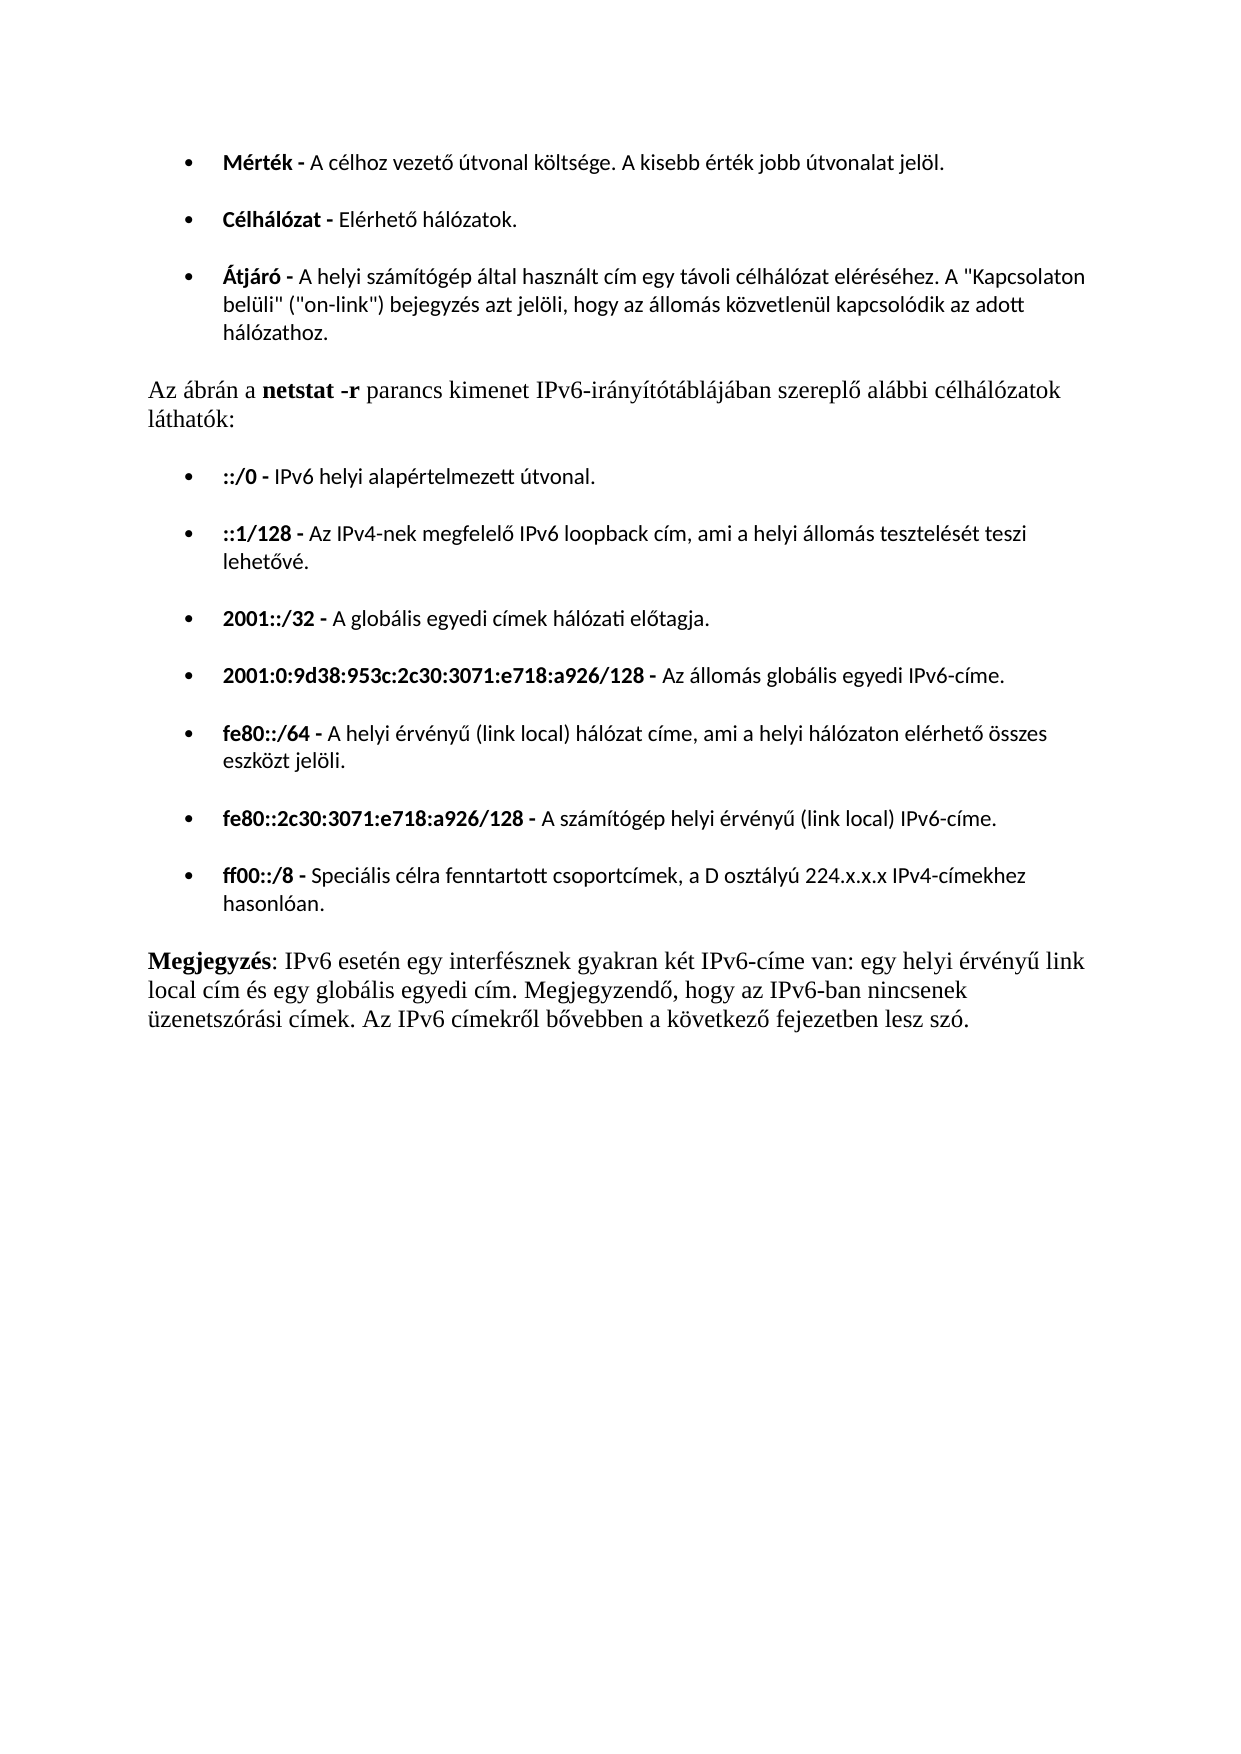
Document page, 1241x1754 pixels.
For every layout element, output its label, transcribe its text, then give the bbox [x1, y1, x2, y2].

list Mérték - A célhoz vezető útvonal költsége. A kisebb érték jobb útvonalat jelöl. [185, 148, 1093, 176]
list Átjáró - A helyi számítógép által használt cím egy távoli célhálózat eléréséhez. A "Kapcsolaton belüli" ("on-link") bejegyzés azt jelöli, hogy az állomás közvetlenül kapcsolódik az adott hálózathoz. [185, 262, 1093, 346]
list 2001::/32 - A globális egyedi címek hálózati előtagja. [185, 604, 1093, 632]
text Az ábrán a netstat -r parancs kimenet IPv6-irányítótáblájában szereplő alábbi célhálózatok láthatók: [148, 375, 1093, 433]
list ::1/128 - Az IPv4-nek megfelelő IPv6 loopback cím, ami a helyi állomás tesztelését teszi lehetővé. [185, 519, 1093, 575]
list fe80::2c30:3071:e718:a926/128 - A számítógép helyi érvényű (link local) IPv6-címe. [185, 804, 1093, 832]
list fe80::/64 - A helyi érvényű (link local) hálózat címe, ami a helyi hálózaton elérhető összes eszközt jelöli. [185, 719, 1093, 775]
list 2001:0:9d38:953c:2c30:3071:e718:a926/128 - Az állomás globális egyedi IPv6-címe. [185, 661, 1093, 689]
list ff00::/8 - Speciális célra fenntartott csoportcímek, a D osztályú 224.x.x.x IPv4-címekhez hasonlóan. [185, 861, 1093, 917]
text Megjegyzés: IPv6 esetén egy interfésznek gyakran két IPv6-címe van: egy helyi érvényű link local cím és egy globális egyedi cím. Megjegyzendő, hogy az IPv6-ban nincsenek üzenetszórási címek. Az IPv6 címekről bővebben a következő fejezetben lesz szó. [148, 946, 1093, 1032]
list ::/0 - IPv6 helyi alapértelmezett útvonal. [185, 462, 1093, 490]
list Célhálózat - Elérhető hálózatok. [185, 205, 1093, 233]
